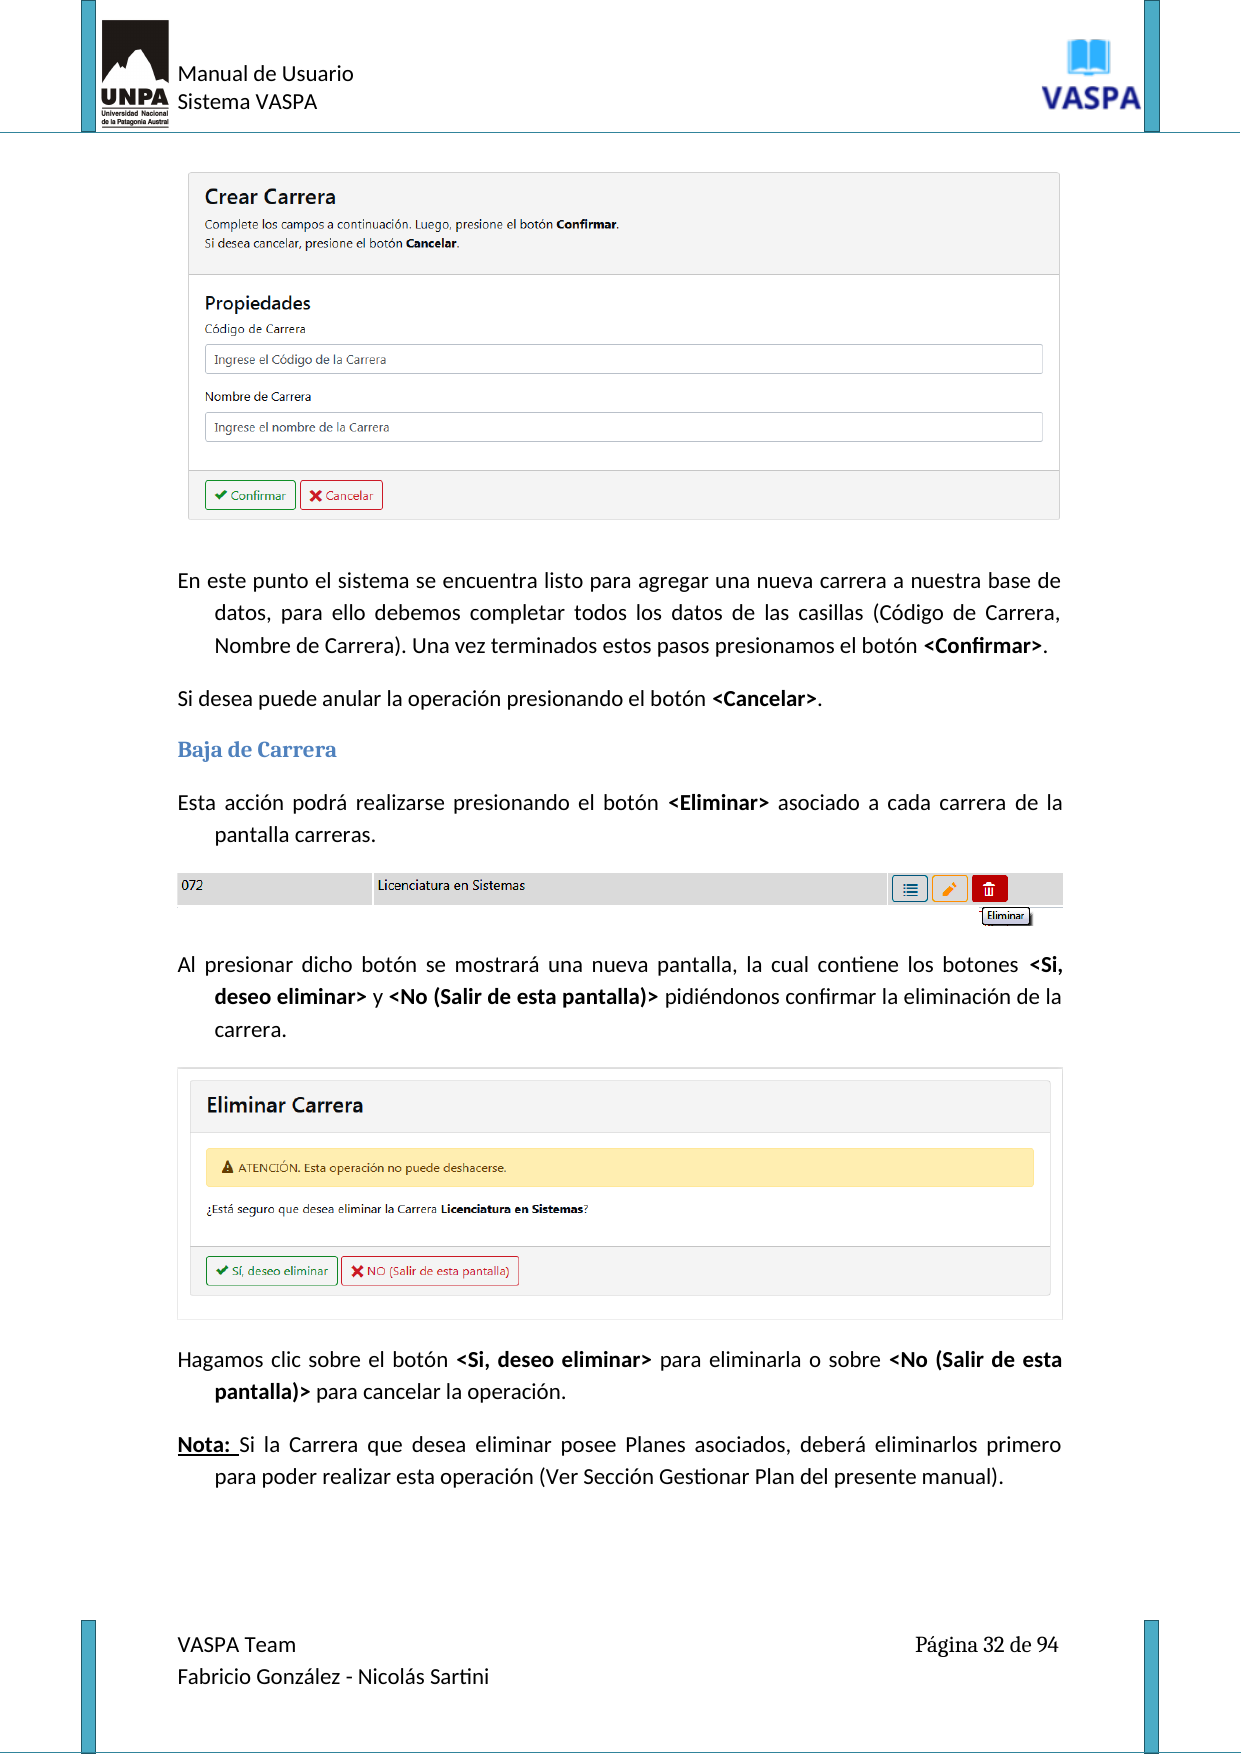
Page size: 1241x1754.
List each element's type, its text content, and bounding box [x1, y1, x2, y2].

picture [177, 873, 1063, 926]
text Baja de Carrera [177, 737, 1063, 763]
picture [177, 160, 1063, 542]
picture [177, 1067, 1063, 1320]
text Nota: Si la Carrera que desea eliminar posee Planes asociados, deberá eliminarlos primero para poder realizar esta operación (Ver Sección Gestionar Plan del presente manual). [177, 1430, 1063, 1490]
text Al presionar dicho botón se mostrará una nueva pantalla, la cual contiene los botones <Si, deseo eliminar> y <No (Salir de esta pantalla)> pidiéndonos confirmar la eliminación de la carrera. [177, 950, 1063, 1043]
picture [100, 18, 170, 129]
text Hagamos clic sobre el botón <Si, deseo eliminar> para eliminarla o sobre <No (Salir de esta pantalla)> para cancelar la operación. [177, 1345, 1063, 1405]
text Si desea puede anular la operación presionando el botón <Cancelar>. [177, 684, 1063, 712]
text Esta acción podrá realizarse presionando el botón <Eliminar> asociado a cada carrera de la pantalla carreras. [177, 788, 1063, 848]
text En este punto el sistema se encuentra listo para agregar una nueva carrera a nuestra base de datos, para ello debemos completar todos los datos de las casillas (Código de Carrera, Nombre de Carrera). Una vez terminados estos pasos presionamos el botón <Confirmar>. [177, 566, 1063, 659]
picture [1036, 19, 1146, 129]
